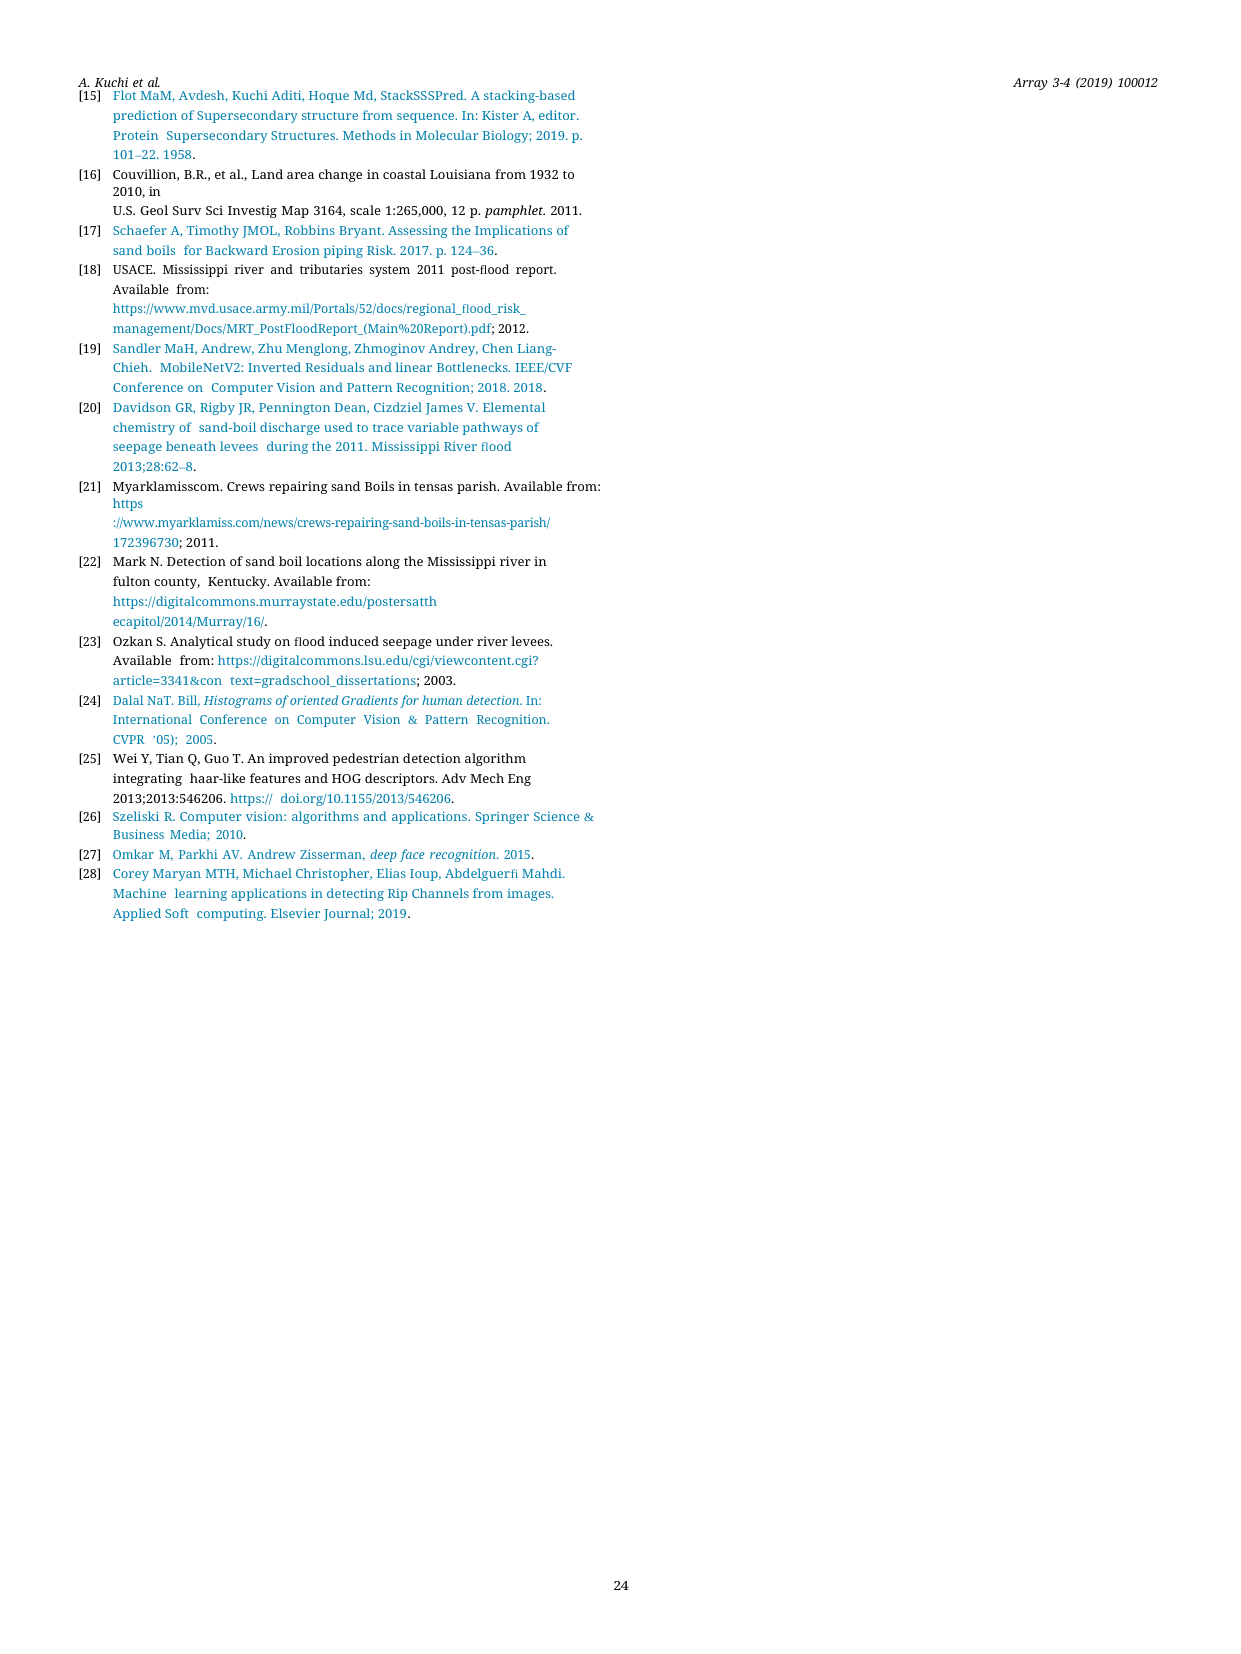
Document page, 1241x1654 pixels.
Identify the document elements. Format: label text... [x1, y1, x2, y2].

picture [112, 131, 118, 138]
picture [247, 850, 253, 859]
picture [372, 303, 376, 315]
picture [186, 891, 193, 898]
picture [439, 716, 444, 724]
picture [404, 520, 412, 527]
picture [314, 346, 320, 353]
picture [235, 444, 244, 451]
picture [533, 422, 539, 430]
picture [312, 91, 318, 98]
picture [247, 248, 253, 255]
picture [169, 520, 176, 530]
picture [331, 520, 340, 525]
picture [489, 343, 496, 351]
picture [375, 113, 381, 120]
picture [366, 246, 373, 253]
picture [120, 362, 127, 370]
picture [200, 832, 206, 839]
picture [470, 326, 477, 334]
picture [239, 910, 246, 918]
picture [371, 677, 377, 685]
picture [522, 113, 528, 120]
picture [498, 717, 504, 724]
picture [437, 306, 444, 313]
picture [434, 91, 440, 98]
picture [290, 113, 297, 123]
picture [452, 364, 457, 372]
picture [421, 658, 429, 663]
picture [246, 717, 253, 724]
picture [165, 871, 171, 878]
picture [151, 619, 157, 626]
picture [200, 715, 206, 724]
picture [350, 717, 356, 724]
picture [229, 869, 235, 876]
picture [423, 794, 429, 803]
picture [182, 717, 189, 724]
picture [290, 796, 296, 803]
picture [119, 517, 123, 529]
picture [226, 385, 237, 390]
picture [278, 132, 283, 140]
picture [331, 717, 339, 724]
picture [112, 596, 119, 604]
picture [428, 596, 435, 604]
picture [316, 793, 326, 806]
picture [281, 793, 287, 801]
picture [125, 500, 130, 508]
list Omkar M, Parkhi AV. Andrew Zisserman, deep face recognition. 2015. [78, 846, 601, 863]
picture [491, 228, 497, 236]
picture [181, 133, 187, 141]
picture [354, 852, 361, 859]
picture [256, 655, 260, 667]
picture [280, 306, 287, 316]
picture [522, 227, 527, 235]
list Sandler MaH, Andrew, Zhu Menglong, Zhmoginov Andrey, Chen Liang-Chieh. MobileNetV2: Inverted Residuals and linear Bottlenecks. IEEE/CVF Conference on Computer Vision and Pattern Recognition; 2018. 2018. [78, 340, 585, 396]
list Mark N. Detection of sand boil locations along the Mississippi river in fulton county, Kentucky. Available from: https://digitalcommons.murraystate.edu/postersatth ecapitol/2014/Murray/16/. [78, 553, 586, 630]
picture [347, 422, 353, 432]
picture [246, 324, 253, 331]
picture [235, 698, 241, 708]
picture [440, 422, 446, 429]
picture [504, 814, 514, 824]
picture [173, 717, 180, 724]
picture [337, 382, 343, 392]
picture [188, 344, 194, 351]
picture [366, 715, 371, 724]
picture [123, 405, 129, 412]
list Ozkan S. Analytical study on flood induced seepage under river levees. Available from: https://digitalcommons.lsu.edu/cgi/viewcontent.cgi?article=3341&con text=gradschool_dissertations; 2003. [78, 633, 580, 689]
picture [157, 716, 164, 724]
picture [271, 93, 277, 100]
picture [509, 425, 516, 435]
picture [338, 675, 345, 685]
picture [338, 365, 345, 372]
picture [287, 891, 293, 898]
picture [421, 871, 428, 878]
picture [443, 442, 450, 449]
picture [433, 425, 439, 432]
picture [445, 306, 451, 313]
picture [479, 323, 484, 333]
picture [247, 133, 254, 140]
picture [141, 444, 147, 451]
picture [265, 793, 269, 805]
picture [112, 113, 118, 121]
picture [193, 735, 198, 744]
text U.S. Geol Surv Sci Investig Map 3164, scale 1:265,000, 12 p. pamphlet. 2011. [113, 202, 601, 219]
picture [158, 850, 163, 859]
picture [465, 246, 472, 253]
picture [186, 852, 193, 859]
list Corey Maryan MTH, Michael Christopher, Elias Ioup, Abdelguerfi Mahdi. Machine learning applications in detecting Rip Channels from images. Applied Soft computing. Elsevier Journal; 2019. [78, 865, 586, 922]
picture [226, 657, 231, 665]
text ://www.myarklamiss.com/news/crews-repairing-sand-boils-in-tensas-parish/ 172396730; 2011. [113, 514, 584, 551]
picture [447, 343, 453, 351]
picture [521, 133, 528, 143]
list Schaefer A, Timothy JMOL, Robbins Bryant. Assessing the Implications of sand boils for Backward Erosion piping Risk. 2017. p. 124–36. [78, 222, 586, 259]
picture [435, 248, 441, 256]
picture [527, 363, 534, 372]
picture [413, 517, 418, 527]
picture [165, 441, 171, 449]
picture [163, 812, 169, 819]
picture [168, 306, 175, 313]
picture [363, 596, 372, 608]
picture [230, 793, 237, 803]
picture [242, 520, 248, 527]
picture [137, 520, 144, 527]
picture [313, 365, 319, 372]
picture [543, 517, 550, 529]
picture [268, 793, 272, 805]
picture [186, 871, 193, 878]
picture [441, 228, 447, 235]
list Szeliski R. Computer vision: algorithms and applications. Springer Science & [78, 810, 601, 824]
picture [424, 598, 429, 606]
picture [524, 520, 532, 527]
picture [454, 852, 461, 862]
picture [178, 871, 185, 881]
picture [327, 93, 337, 101]
picture [400, 909, 405, 918]
picture [160, 616, 164, 628]
picture [140, 326, 153, 336]
picture [266, 365, 274, 372]
picture [149, 303, 153, 315]
picture [266, 343, 273, 353]
list Couvillion, B.R., et al., Land area change in coastal Louisiana from 1932 to 2010, in [78, 166, 601, 200]
picture [453, 133, 459, 140]
picture [232, 422, 238, 430]
picture [515, 228, 521, 235]
picture [494, 520, 500, 527]
picture [199, 403, 205, 410]
text Business Media; 2010. [113, 826, 601, 843]
picture [393, 402, 399, 410]
picture [172, 871, 181, 876]
picture [142, 852, 154, 859]
picture [170, 228, 176, 235]
picture [294, 362, 300, 370]
picture [178, 150, 183, 159]
picture [396, 678, 402, 685]
picture [384, 130, 390, 140]
picture [174, 365, 180, 372]
picture [372, 793, 376, 805]
picture [386, 362, 392, 372]
picture [200, 735, 205, 744]
picture [192, 616, 198, 628]
picture [222, 850, 228, 859]
picture [133, 698, 140, 705]
picture [187, 323, 202, 335]
picture [406, 814, 412, 822]
picture [350, 325, 357, 333]
picture [121, 832, 133, 839]
picture [116, 517, 120, 529]
picture [524, 850, 529, 859]
picture [338, 226, 344, 235]
picture [250, 655, 256, 667]
picture [149, 225, 158, 233]
picture [506, 520, 516, 528]
picture [113, 850, 120, 856]
picture [148, 596, 152, 608]
picture [281, 520, 288, 527]
picture [120, 677, 130, 685]
picture [189, 306, 200, 313]
picture [519, 363, 526, 372]
picture [286, 133, 295, 140]
list Flot MaM, Avdesh, Kuchi Aditi, Hoque Md, StackSSSPred. A stacking-based prediction of Supersecondary structure from sequence. In: Kister A, editor. Protein Supersecondary Structures. Methods in Molecular Biology; 2019. p. 101–22. 1958. [78, 87, 586, 163]
picture [284, 675, 290, 685]
picture [455, 225, 462, 233]
picture [524, 891, 536, 901]
list USACE. Mississippi river and tributaries system 2011 post-flood report. Available from: https://www.mvd.usace.army.mil/Portals/52/docs/regional_flood_risk_ management/Docs/MRT_PostFloodReport_(Main%20Report).pdf; 2012. [78, 261, 581, 337]
picture [404, 793, 413, 805]
picture [238, 795, 243, 803]
picture [408, 655, 412, 667]
list Dalal NaT. Bill, Histograms of oriented Gradients for human detection. In: International Conference on Computer Vision & Pattern Recognition. CVPR ’05); 2005. [78, 692, 586, 748]
picture [539, 90, 545, 97]
picture [309, 303, 320, 315]
picture [112, 696, 118, 705]
picture [299, 520, 308, 527]
picture [150, 538, 156, 547]
picture [516, 133, 524, 138]
picture [273, 658, 282, 665]
picture [244, 346, 251, 353]
picture [259, 324, 266, 331]
picture [208, 441, 215, 451]
picture [365, 520, 371, 527]
picture [119, 248, 125, 255]
picture [426, 385, 439, 392]
picture [417, 324, 422, 333]
picture [212, 869, 226, 876]
picture [348, 911, 357, 916]
picture [237, 891, 243, 899]
picture [424, 715, 431, 722]
picture [428, 346, 434, 353]
picture [261, 245, 267, 253]
picture [430, 655, 434, 667]
picture [151, 596, 155, 608]
picture [132, 444, 138, 452]
picture [122, 698, 129, 705]
picture [372, 424, 382, 432]
picture [305, 404, 314, 412]
picture [165, 462, 171, 471]
picture [208, 717, 214, 724]
picture [315, 113, 324, 120]
picture [482, 814, 487, 822]
list Davidson GR, Rigby JR, Pennington Dean, Cizdziel James V. Elemental chemistry of sand-boil discharge used to trace variable pathways of seepage beneath levees during the 2011. Mississippi River flood 2013;28:62–8. [78, 399, 586, 475]
picture [177, 520, 188, 527]
picture [255, 113, 261, 120]
picture [451, 227, 456, 235]
picture [366, 130, 373, 140]
picture [146, 303, 150, 315]
picture [198, 228, 209, 233]
picture [323, 425, 330, 432]
picture [205, 425, 211, 432]
picture [221, 422, 227, 430]
picture [280, 599, 291, 604]
picture [398, 303, 406, 315]
picture [112, 830, 119, 839]
picture [160, 326, 171, 333]
picture [260, 133, 267, 143]
picture [540, 362, 548, 374]
picture [123, 735, 135, 744]
picture [546, 110, 552, 118]
picture [169, 830, 174, 839]
picture [425, 403, 429, 415]
picture [415, 794, 422, 801]
picture [490, 814, 499, 819]
picture [432, 520, 438, 527]
picture [157, 306, 167, 313]
picture [236, 599, 242, 606]
picture [265, 849, 270, 859]
picture [186, 422, 192, 430]
picture [205, 911, 211, 918]
picture [377, 303, 383, 313]
picture [419, 444, 425, 452]
list Wei Y, Tian Q, Guo T. An improved pedestrian detection algorithm integrating haar-like features and HOG descriptors. Adv Mech Eng 2013;2013:546206. https:// doi.org/10.1155/2013/546206. [78, 751, 586, 807]
picture [317, 324, 324, 331]
picture [136, 110, 144, 120]
picture [170, 735, 174, 746]
picture [260, 616, 264, 628]
picture [355, 303, 364, 315]
picture [262, 678, 269, 685]
list Myarklamisscom. Crews repairing sand Boils in tensas parish. Available from: https [78, 478, 601, 512]
picture [177, 696, 184, 705]
picture [138, 888, 145, 896]
picture [456, 325, 463, 333]
picture [112, 91, 119, 98]
picture [242, 616, 246, 628]
picture [338, 350, 346, 356]
picture [505, 717, 518, 724]
picture [206, 849, 214, 859]
picture [327, 888, 333, 896]
picture [404, 385, 410, 392]
picture [398, 520, 405, 527]
picture [258, 403, 265, 410]
picture [267, 441, 273, 449]
picture [177, 346, 183, 353]
picture [121, 598, 126, 606]
picture [463, 868, 469, 876]
picture [293, 92, 298, 100]
picture [112, 403, 119, 412]
picture [346, 520, 353, 528]
picture [222, 323, 229, 335]
picture [221, 343, 228, 353]
picture [257, 911, 263, 918]
picture [299, 599, 306, 609]
picture [346, 383, 353, 390]
picture [561, 363, 571, 370]
picture [157, 424, 168, 432]
picture [420, 520, 430, 527]
picture [230, 911, 237, 918]
picture [179, 908, 188, 918]
